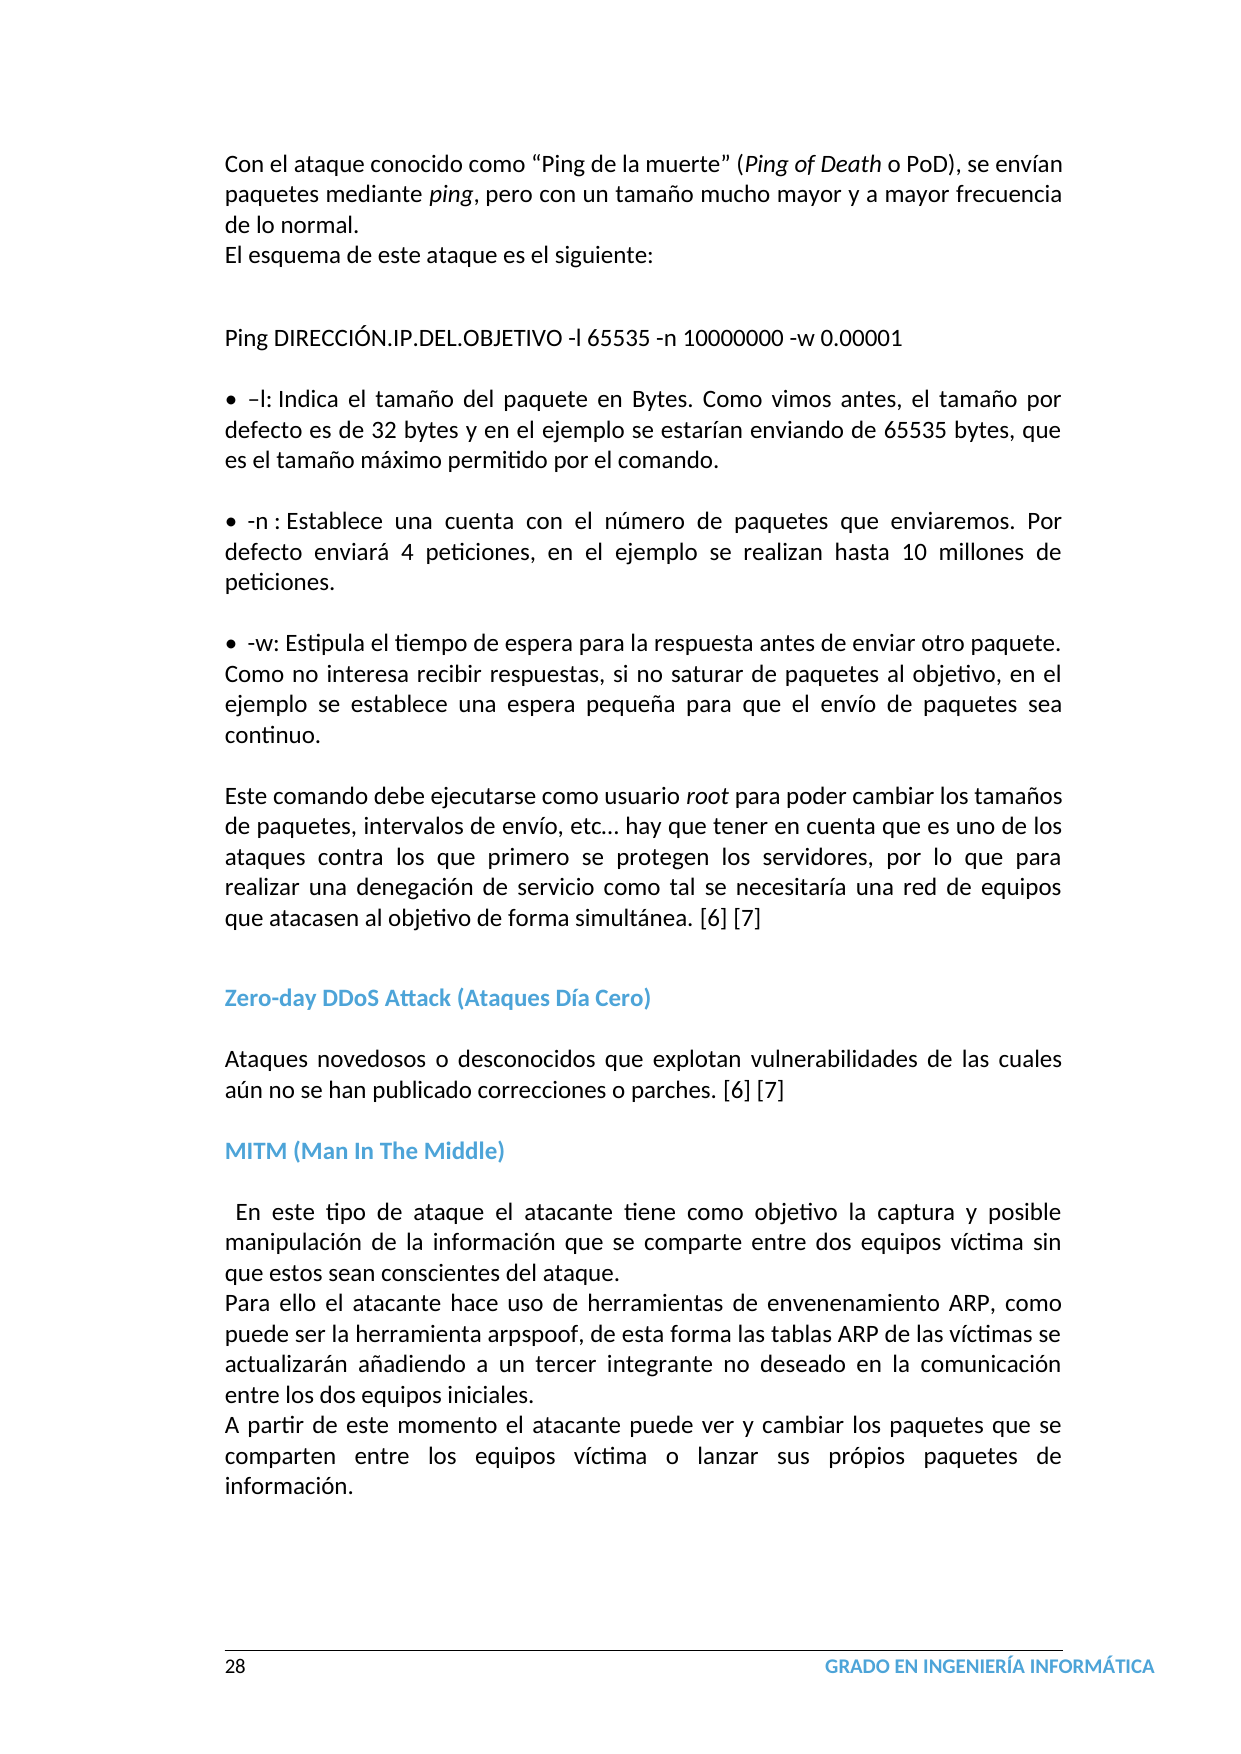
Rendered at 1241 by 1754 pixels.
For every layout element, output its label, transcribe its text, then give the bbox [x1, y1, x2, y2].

text Zero-day DDoS Attack (Ataques Día Cero) [224, 982, 1063, 1013]
text A partir de este momento el atacante puede ver y cambiar los paquetes que se comparten entre los equipos víctima o lanzar sus própios paquetes de información. [224, 1409, 1063, 1501]
text El esquema de este ataque es el siguiente: [224, 239, 1063, 270]
text • –l: Indica el tamaño del paquete en Bytes. Como vimos antes, el tamaño por defecto es de 32 bytes y en el ejemplo se estarían enviando de 65535 bytes, que es el tamaño máximo permitido por el comando. [149, 383, 1063, 475]
text MITM (Man In The Middle) [224, 1135, 1063, 1165]
text Para ello el atacante hace uso de herramientas de envenenamiento ARP, como puede ser la herramienta arpspoof, de esta forma las tablas ARP de las víctimas se actualizarán añadiendo a un tercer integrante no deseado en la comunicación entre los dos equipos iniciales. [224, 1287, 1063, 1409]
text • -w: Estipula el tiempo de espera para la respuesta antes de enviar otro paquete. Como no interesa recibir respuestas, si no saturar de paquetes al objetivo, en el ejemplo se establece una espera pequeña para que el envío de paquetes sea continuo. [149, 627, 1063, 749]
text Ataques novedosos o desconocidos que explotan vulnerabilidades de las cuales aún no se han publicado correcciones o parches. [6] [7] [224, 1043, 1063, 1104]
text Este comando debe ejecutarse como usuario root para poder cambiar los tamaños de paquetes, intervalos de envío, etc… hay que tener en cuenta que es uno de los ataques contra los que primero se protegen los servidores, por lo que para realizar una denegación de servicio como tal se necesitaría una red de equipos que atacasen al objetivo de forma simultánea. [6] [7] [224, 780, 1063, 933]
text Con el ataque conocido como “Ping de la muerte” (Ping of Death o PoD), se envían paquetes mediante ping, pero con un tamaño mucho mayor y a mayor frecuencia de lo normal. [224, 148, 1063, 239]
text Ping DIRECCIÓN.IP.DEL.OBJETIVO -l 65535 -n 10000000 -w 0.00001 [224, 319, 1063, 353]
text • -n : Establece una cuenta con el número de paquetes que enviaremos. Por defecto enviará 4 peticiones, en el ejemplo se realizan hasta 10 millones de peticiones. [149, 505, 1063, 597]
text En este tipo de ataque el atacante tiene como objetivo la captura y posible manipulación de la información que se comparte entre dos equipos víctima sin que estos sean conscientes del ataque. [224, 1196, 1063, 1287]
